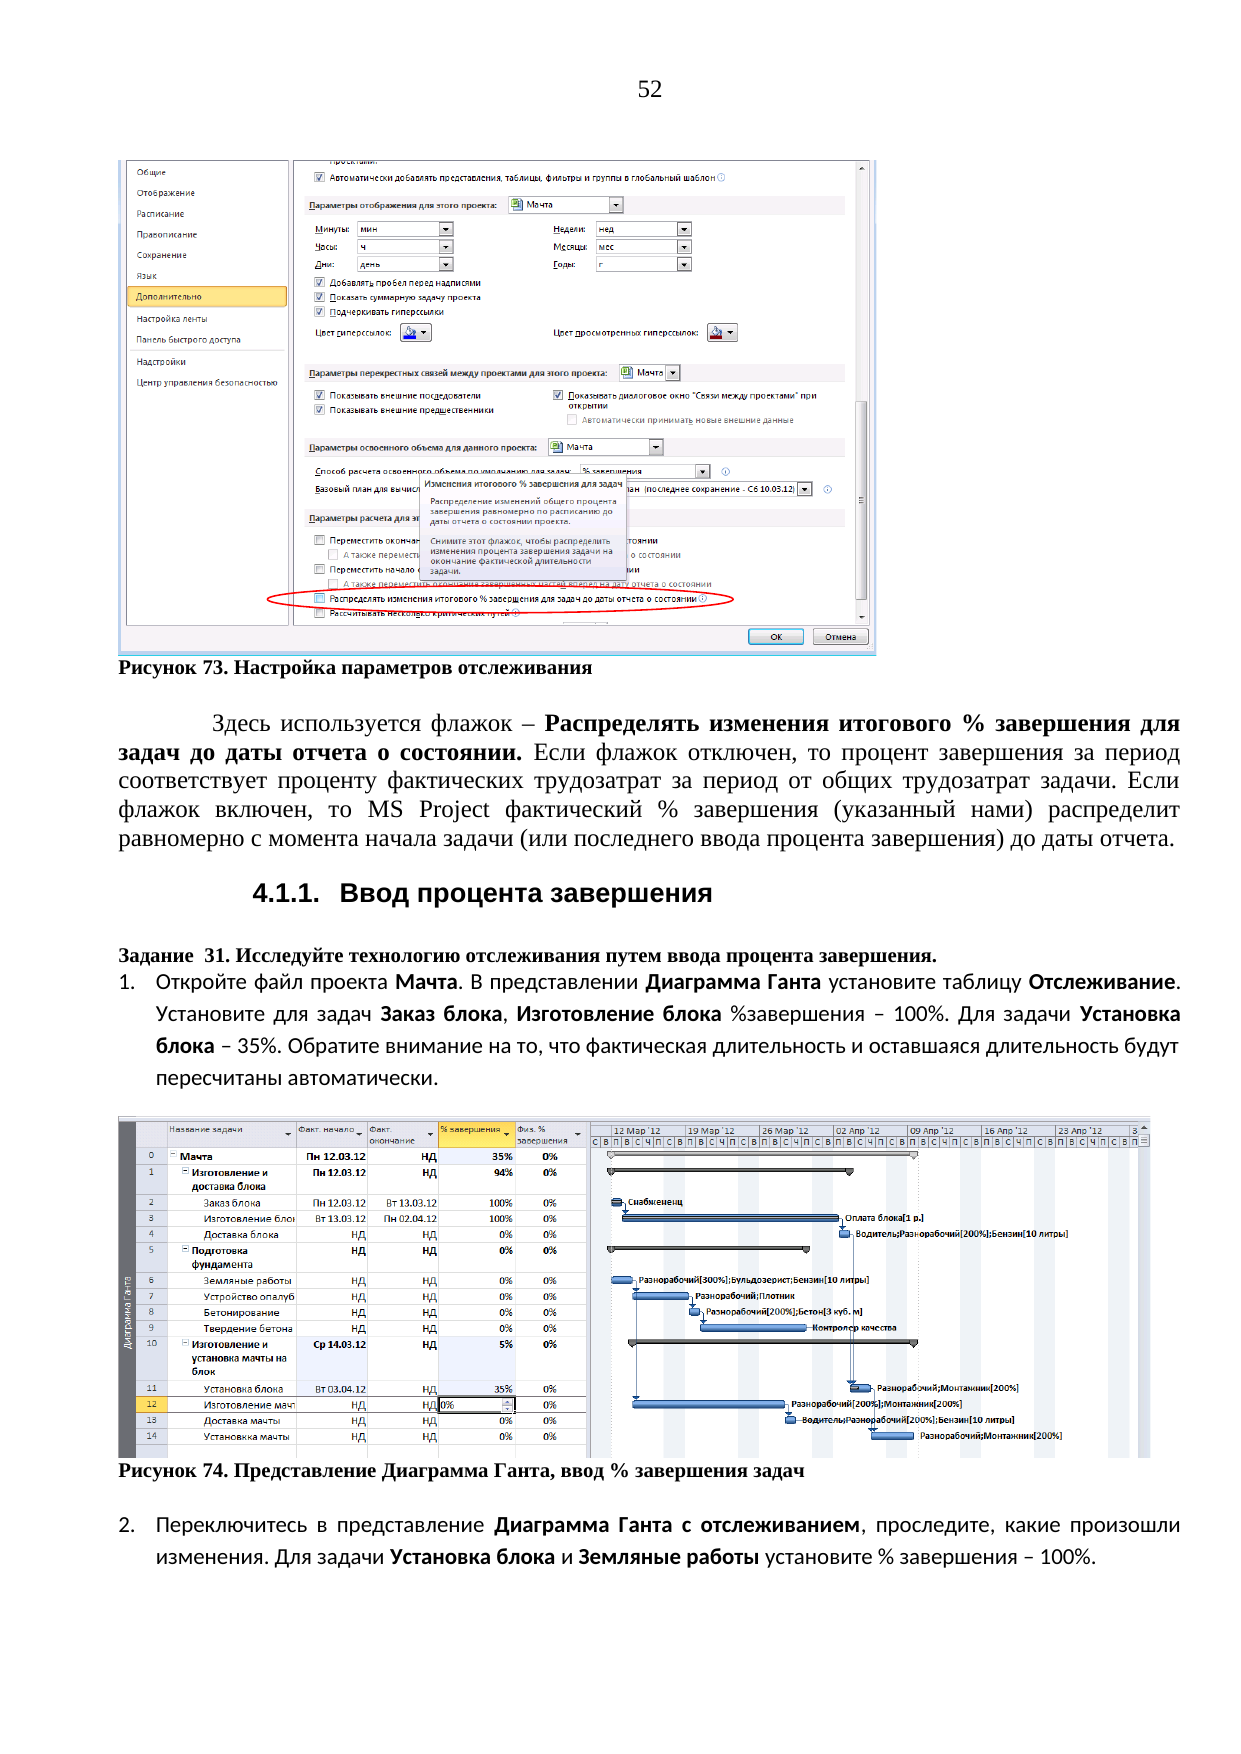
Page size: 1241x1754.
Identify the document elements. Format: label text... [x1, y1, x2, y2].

picture [118, 1116, 1151, 1458]
subtitle Ввод процента завершения [252, 877, 1181, 908]
picture [118, 160, 877, 656]
list Откройте файл проекта Мачта. В представлении Диаграмма Ганта установите таблицу Отслеживание. Установите для задач Заказ блока, Изготовление блока %завершения – 100%. Для задачи Установка блока – 35%. Обратите внимание на то, что фактическая длительность и оставшаяся длительность будут пересчитаны автоматически. [118, 967, 1181, 1091]
list Переключитесь в представление Диаграмма Ганта с отслеживанием, проследите, какие произошли изменения. Для задачи Установка блока и Земляные работы установите % завершения – 100%. [118, 1510, 1181, 1571]
text Здесь используется флажок – Распределять изменения итогового % завершения для задач до даты отчета о состоянии. Если флажок отключен, то процент завершения за период соответствует проценту фактических трудозатрат за период от общих трудозатрат задачи. Если флажок включен, то MS Project фактический % завершения (указанный нами) распределит равномерно с момента начала задачи (или последнего ввода процента завершения) до даты отчета. [118, 708, 1181, 852]
